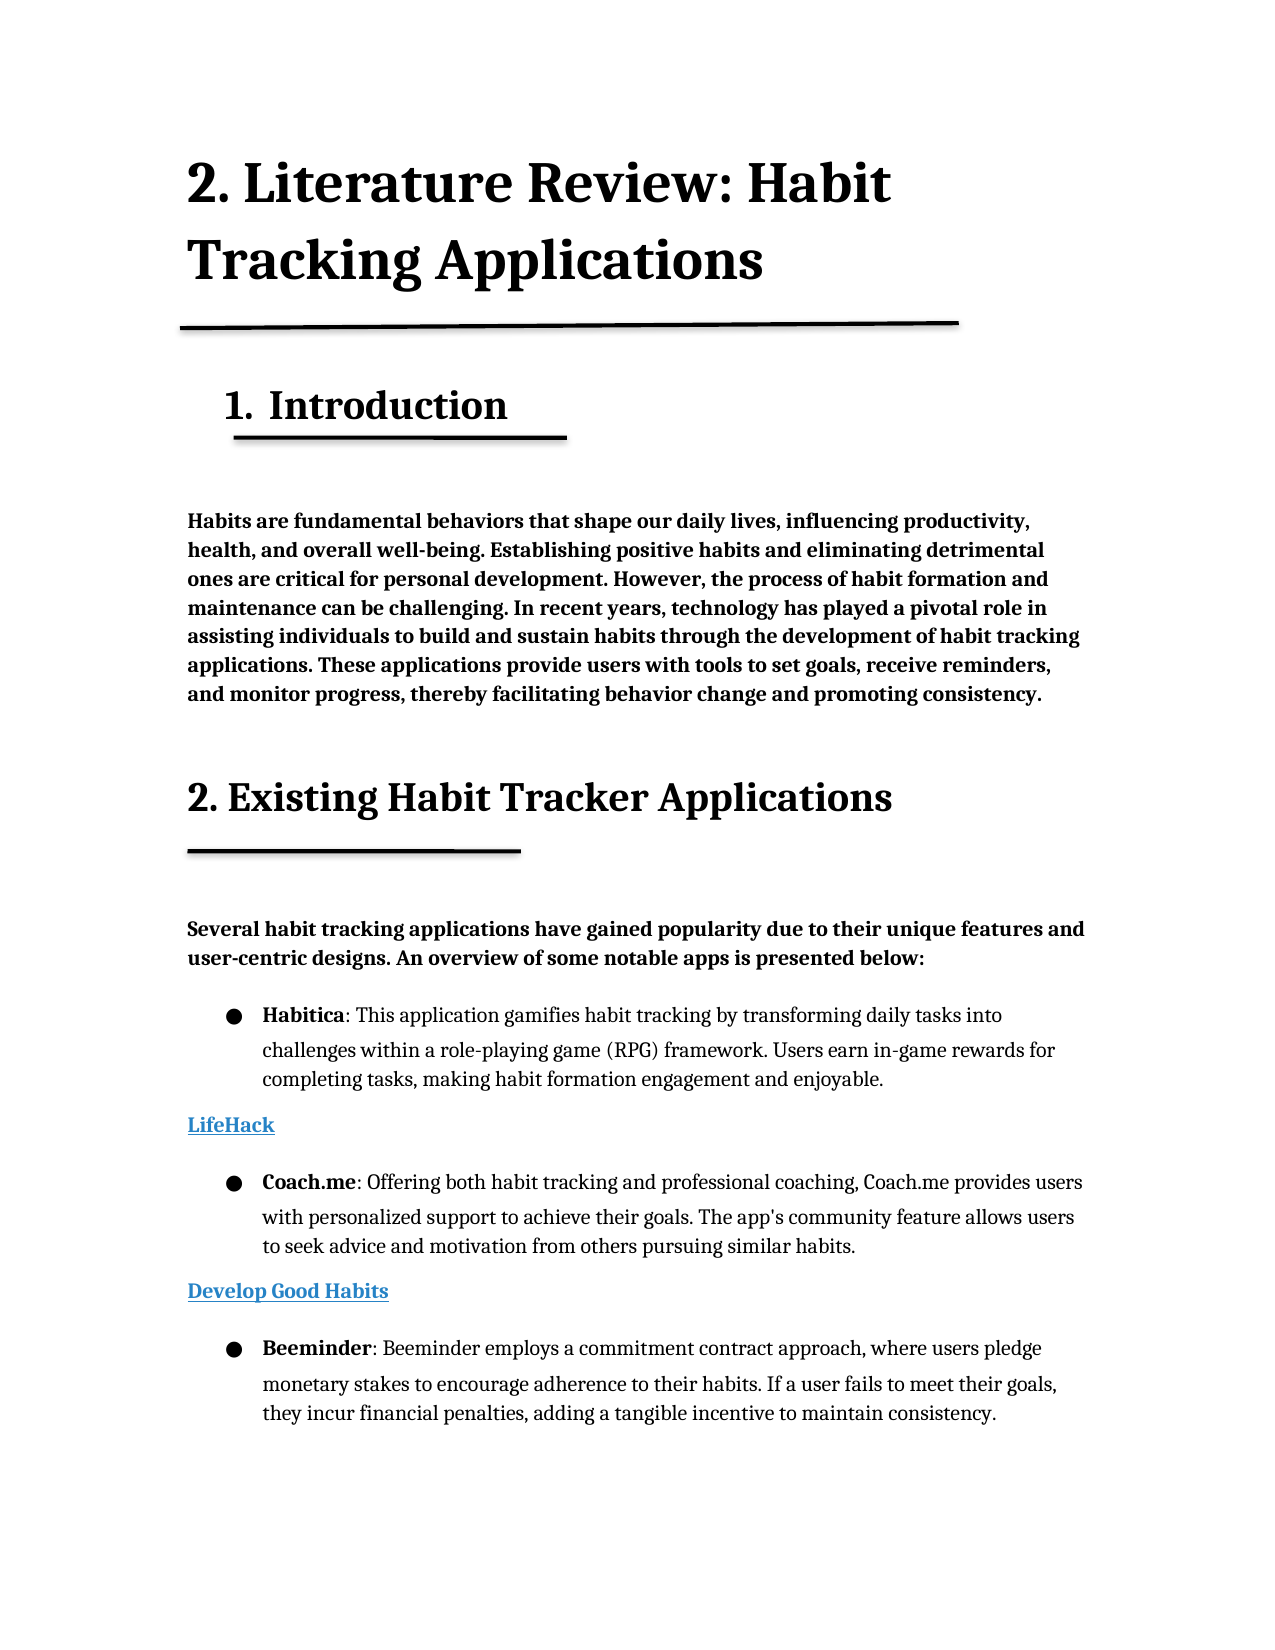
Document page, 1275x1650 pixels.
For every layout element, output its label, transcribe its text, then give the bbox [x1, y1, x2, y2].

text Several habit tracking applications have gained popularity due to their unique features and user-centric designs. An overview of some notable apps is presented below: [187, 917, 1087, 971]
text 2. Existing Habit Tracker Applications [187, 773, 1087, 821]
text Habits are fundamental behaviors that shape our daily lives, influencing productivity, health, and overall well-being. Establishing positive habits and eliminating detrimental ones are critical for personal development. However, the process of habit formation and maintenance can be challenging. In recent years, technology has played a pivotal role in assisting individuals to build and sustain habits through the development of habit tracking applications. These applications provide users with tools to set goals, receive reminders, and monitor progress, thereby facilitating behavior change and promoting consistency. [187, 508, 1087, 707]
list Coach.me: Offering both habit tracking and professional coaching, Coach.me provides users with personalized support to achieve their goals. The app's community feature allows users to seek advice and motivation from others pursuing similar habits. [225, 1158, 1087, 1259]
text LifeHack [187, 1113, 1087, 1138]
text Develop Good Habits [187, 1279, 1087, 1304]
text 2. Literature Review: Habit Tracking Applications [187, 150, 1087, 294]
list Habitica: This application gamifies habit tracking by transforming daily tasks into challenges within a role-playing game (RPG) framework. Users earn in-game rewards for completing tasks, making habit formation engagement and enjoyable. [225, 992, 1087, 1092]
list Beeminder: Beeminder employs a commitment contract approach, where users pledge monetary stakes to encourage adherence to their habits. If a user fails to meet their goals, they incur financial penalties, adding a tangible incentive to maintain consistency. [225, 1325, 1087, 1426]
list Introduction [225, 382, 1087, 429]
